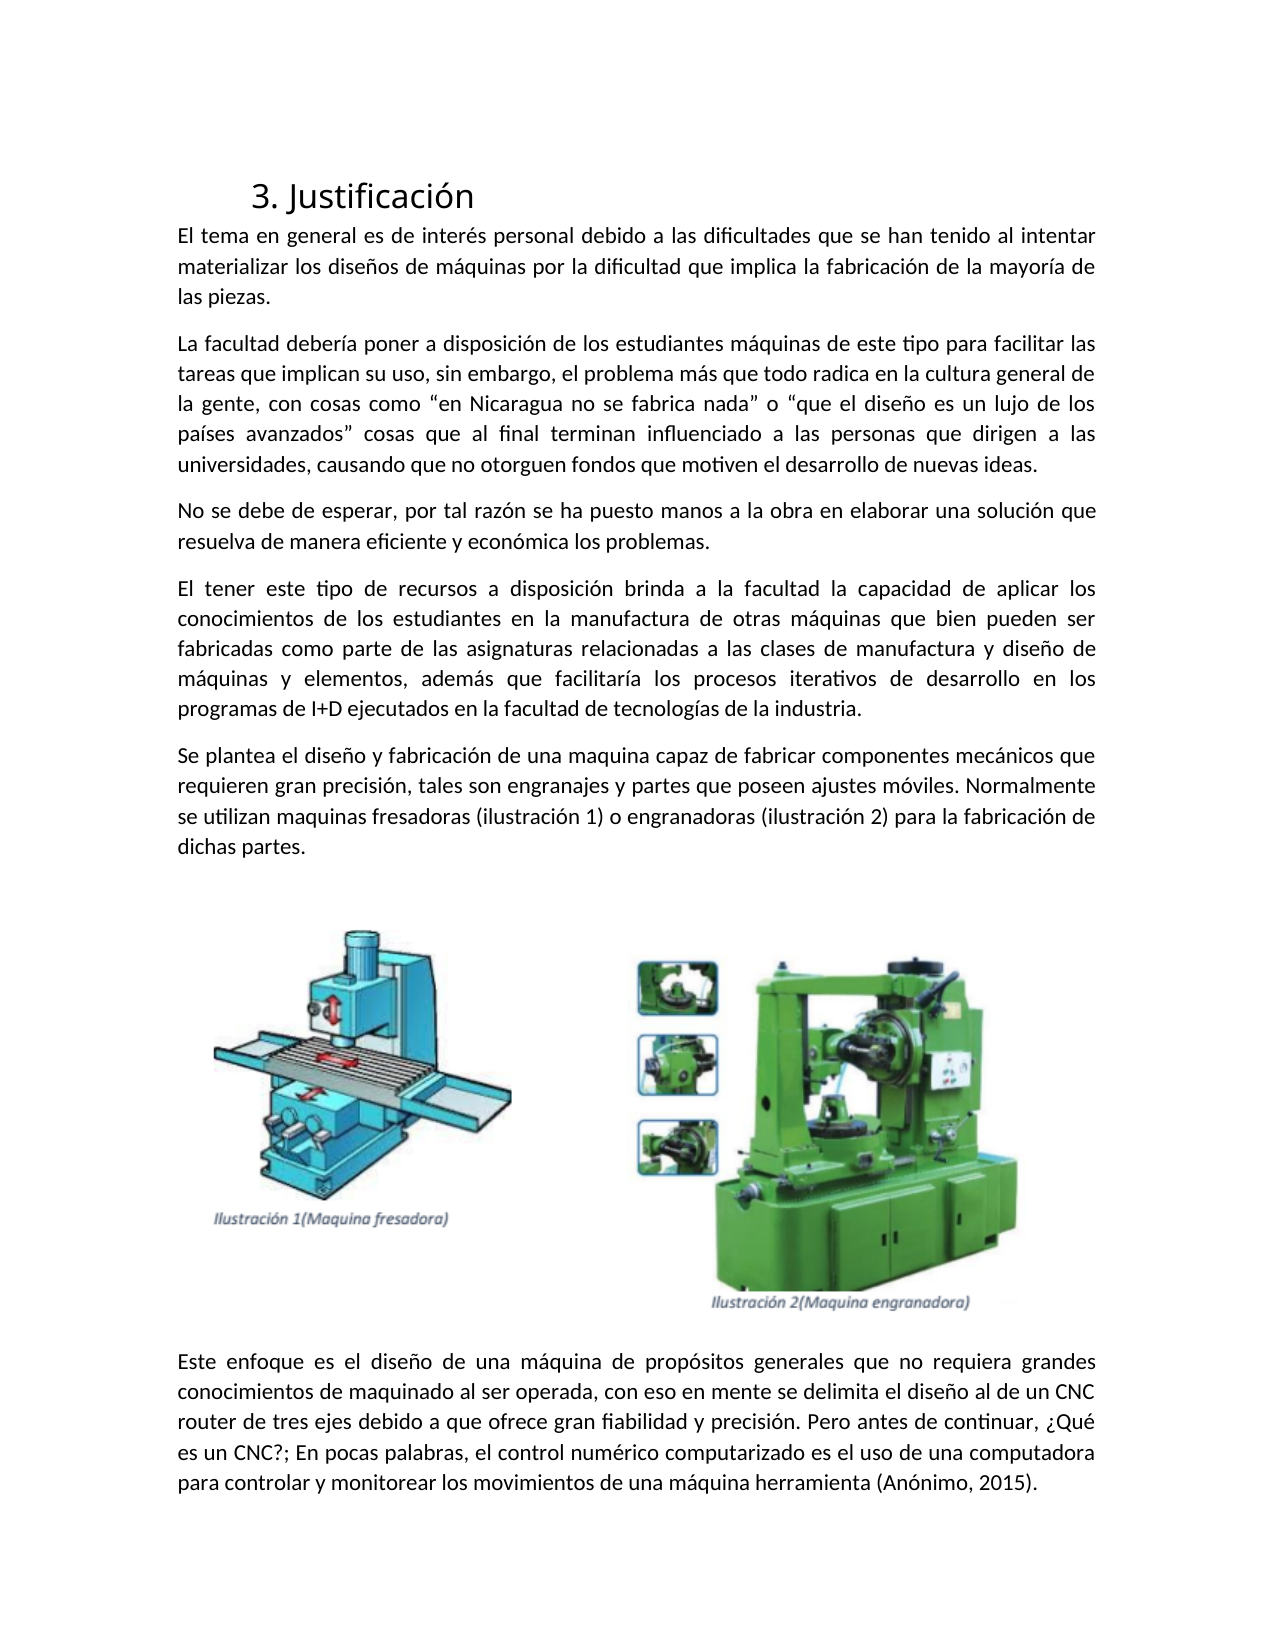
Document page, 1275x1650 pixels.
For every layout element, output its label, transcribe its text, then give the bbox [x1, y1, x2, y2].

text La facultad debería poner a disposición de los estudiantes máquinas de este tipo para facilitar las tareas que implican su uso, sin embargo, el problema más que todo radica en la cultura general de la gente, con cosas como “en Nicaragua no se fabrica nada” o “que el diseño es un lujo de los países avanzados” cosas que al final terminan influenciado a las personas que dirigen a las universidades, causando que no otorguen fondos que motiven el desarrollo de nuevas ideas. [177, 329, 1098, 478]
text El tema en general es de interés personal debido a las dificultades que se han tenido al intentar materializar los diseños de máquinas por la dificultad que implica la fabricación de la mayoría de las piezas. [177, 222, 1098, 310]
text No se debe de esperar, por tal razón se ha puesto manos a la obra en elaborar una solución que resuelva de manera eficiente y económica los problemas. [177, 497, 1098, 555]
subtitle Justificación [251, 173, 1098, 218]
text El tener este tipo de recursos a disposición brinda a la facultad la capacidad de aplicar los conocimientos de los estudiantes en la manufactura de otras máquinas que bien pueden ser fabricadas como parte de las asignaturas relacionadas a las clases de manufactura y diseño de máquinas y elementos, además que facilitaría los procesos iterativos de desarrollo en los programas de I+D ejecutados en la facultad de tecnologías de la industria. [177, 574, 1098, 722]
picture [168, 917, 1050, 1315]
text Se plantea el diseño y fabricación de una maquina capaz de fabricar componentes mecánicos que requieren gran precisión, tales son engranajes y partes que poseen ajustes móviles. Normalmente se utilizan maquinas fresadoras (ilustración 1) o engranadoras (ilustración 2) para la fabricación de dichas partes. [177, 741, 1098, 860]
